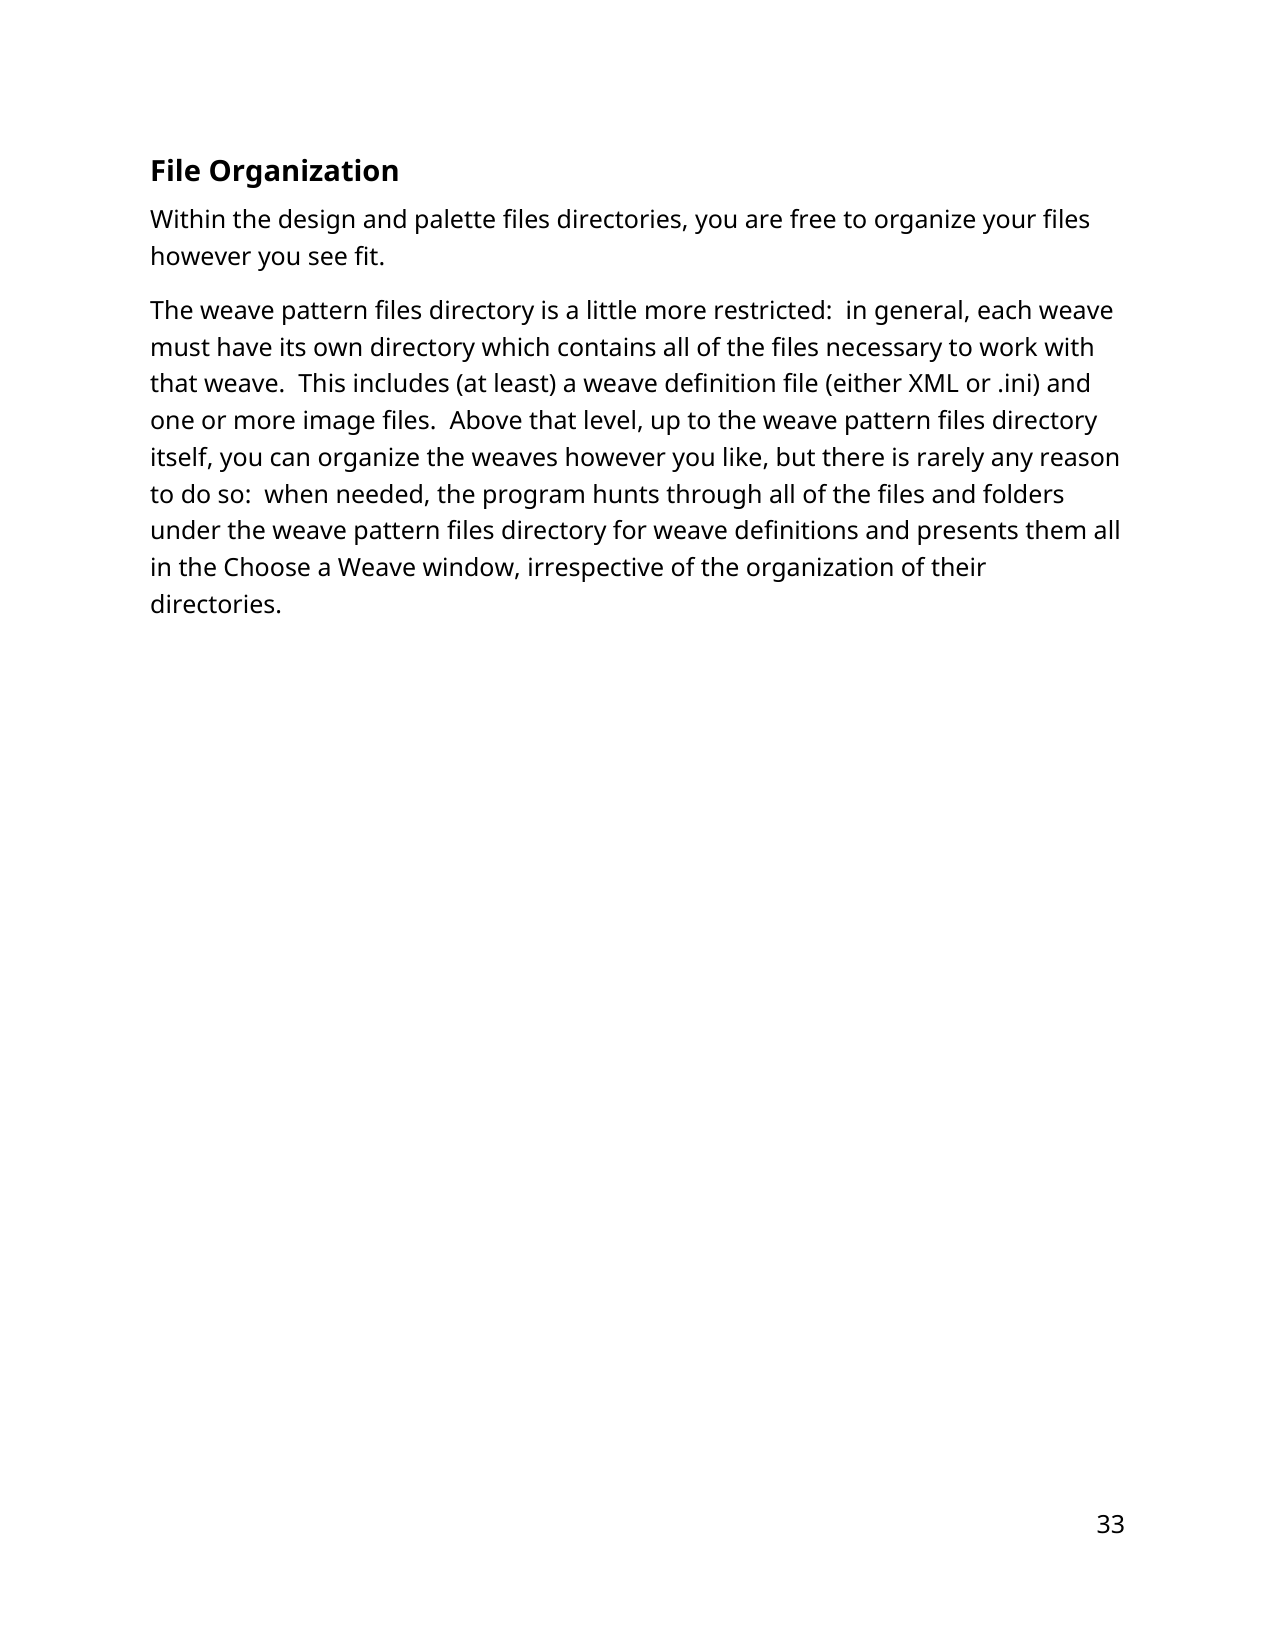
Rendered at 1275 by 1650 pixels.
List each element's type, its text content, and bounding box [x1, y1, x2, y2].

text Within the design and palette files directories, you are free to organize your files however you see fit. [150, 202, 1125, 273]
text The weave pattern files directory is a little more restricted: in general, each weave must have its own directory which contains all of the files necessary to work with that weave. This includes (at least) a weave definition file (either XML or .ini) and one or more image files. Above that level, up to the weave pattern files directory itself, you can organize the weaves however you like, but there is rarely any reason to do so: when needed, the program hunts through all of the files and folders under the weave pattern files directory for weave definitions and presents them all in the Choose a Weave window, irrespective of the organization of their directories. [150, 292, 1125, 621]
subtitle File Organization [150, 150, 1125, 190]
